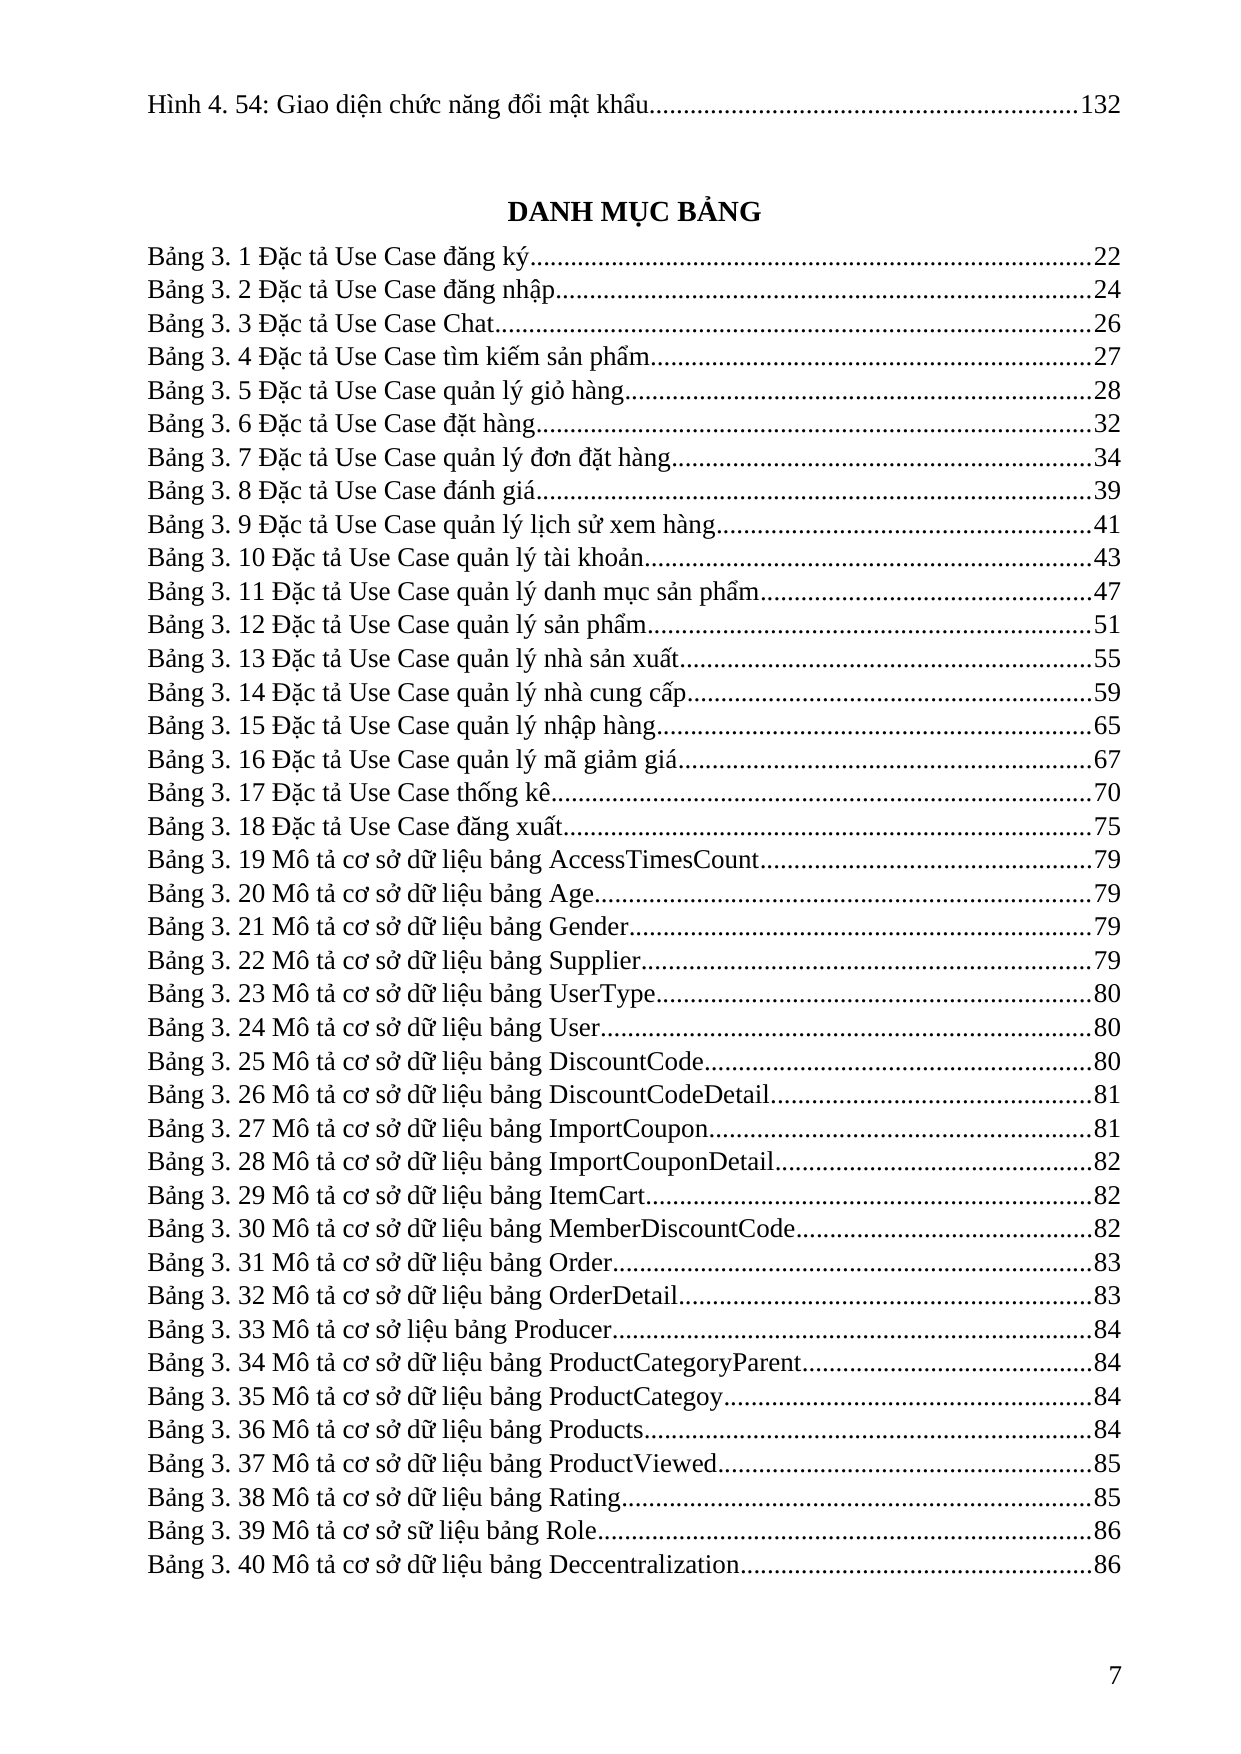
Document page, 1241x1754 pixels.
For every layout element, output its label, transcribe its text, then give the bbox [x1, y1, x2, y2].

text Bảng 3. 31 Mô tả cơ sở dữ liệu bảng Order 83 [147, 1246, 1122, 1277]
subtitle DANH MỤC BẢNG [147, 194, 1122, 227]
text Bảng 3. 37 Mô tả cơ sở dữ liệu bảng ProductViewed 85 [147, 1447, 1122, 1478]
text Bảng 3. 15 Đặc tả Use Case quản lý nhập hàng 65 [147, 709, 1122, 740]
text Bảng 3. 2 Đặc tả Use Case đăng nhập 24 [147, 273, 1122, 304]
text Bảng 3. 16 Đặc tả Use Case quản lý mã giảm giá 67 [147, 743, 1122, 774]
text Bảng 3. 22 Mô tả cơ sở dữ liệu bảng Supplier 79 [147, 944, 1122, 975]
text Bảng 3. 32 Mô tả cơ sở dữ liệu bảng OrderDetail 83 [147, 1279, 1122, 1311]
text Bảng 3. 3 Đặc tả Use Case Chat 26 [147, 307, 1122, 338]
text Bảng 3. 7 Đặc tả Use Case quản lý đơn đặt hàng 34 [147, 441, 1122, 472]
text Bảng 3. 14 Đặc tả Use Case quản lý nhà cung cấp 59 [147, 676, 1122, 707]
text Bảng 3. 35 Mô tả cơ sở dữ liệu bảng ProductCategoy 84 [147, 1380, 1122, 1411]
text Bảng 3. 34 Mô tả cơ sở dữ liệu bảng ProductCategoryParent 84 [147, 1347, 1122, 1378]
text Bảng 3. 21 Mô tả cơ sở dữ liệu bảng Gender 79 [147, 911, 1122, 942]
text Bảng 3. 4 Đặc tả Use Case tìm kiếm sản phẩm 27 [147, 340, 1122, 371]
text Bảng 3. 36 Mô tả cơ sở dữ liệu bảng Products 84 [147, 1414, 1122, 1445]
text Bảng 3. 1 Đặc tả Use Case đăng ký 22 [147, 240, 1122, 271]
text Bảng 3. 18 Đặc tả Use Case đăng xuất 75 [147, 810, 1122, 841]
text Bảng 3. 39 Mô tả cơ sở sữ liệu bảng Role 86 [147, 1514, 1122, 1545]
text Bảng 3. 5 Đặc tả Use Case quản lý giỏ hàng 28 [147, 374, 1122, 405]
text Bảng 3. 24 Mô tả cơ sở dữ liệu bảng User 80 [147, 1011, 1122, 1042]
text Bảng 3. 17 Đặc tả Use Case thống kê 70 [147, 776, 1122, 807]
text Bảng 3. 6 Đặc tả Use Case đặt hàng 32 [147, 407, 1122, 438]
text Bảng 3. 38 Mô tả cơ sở dữ liệu bảng Rating 85 [147, 1481, 1122, 1512]
text Bảng 3. 8 Đặc tả Use Case đánh giá 39 [147, 474, 1122, 506]
text Bảng 3. 9 Đặc tả Use Case quản lý lịch sử xem hàng 41 [147, 508, 1122, 539]
text Bảng 3. 12 Đặc tả Use Case quản lý sản phẩm 51 [147, 609, 1122, 640]
text Bảng 3. 20 Mô tả cơ sở dữ liệu bảng Age 79 [147, 877, 1122, 908]
text Bảng 3. 19 Mô tả cơ sở dữ liệu bảng AccessTimesCount 79 [147, 843, 1122, 874]
text Bảng 3. 11 Đặc tả Use Case quản lý danh mục sản phẩm 47 [147, 575, 1122, 606]
text Bảng 3. 27 Mô tả cơ sở dữ liệu bảng ImportCoupon 81 [147, 1112, 1122, 1143]
text Hình 4. 54: Giao diện chức năng đổi mật khẩu 132 [147, 88, 1122, 120]
text Bảng 3. 33 Mô tả cơ sở liệu bảng Producer 84 [147, 1313, 1122, 1344]
text Bảng 3. 40 Mô tả cơ sở dữ liệu bảng Deccentralization 86 [147, 1548, 1122, 1579]
text Bảng 3. 10 Đặc tả Use Case quản lý tài khoản 43 [147, 542, 1122, 573]
text Bảng 3. 13 Đặc tả Use Case quản lý nhà sản xuất 55 [147, 642, 1122, 673]
text Bảng 3. 29 Mô tả cơ sở dữ liệu bảng ItemCart 82 [147, 1179, 1122, 1210]
text Bảng 3. 25 Mô tả cơ sở dữ liệu bảng DiscountCode 80 [147, 1045, 1122, 1076]
text Bảng 3. 28 Mô tả cơ sở dữ liệu bảng ImportCouponDetail 82 [147, 1145, 1122, 1176]
text Bảng 3. 23 Mô tả cơ sở dữ liệu bảng UserType 80 [147, 978, 1122, 1009]
text Bảng 3. 26 Mô tả cơ sở dữ liệu bảng DiscountCodeDetail 81 [147, 1078, 1122, 1109]
text Bảng 3. 30 Mô tả cơ sở dữ liệu bảng MemberDiscountCode 82 [147, 1212, 1122, 1243]
